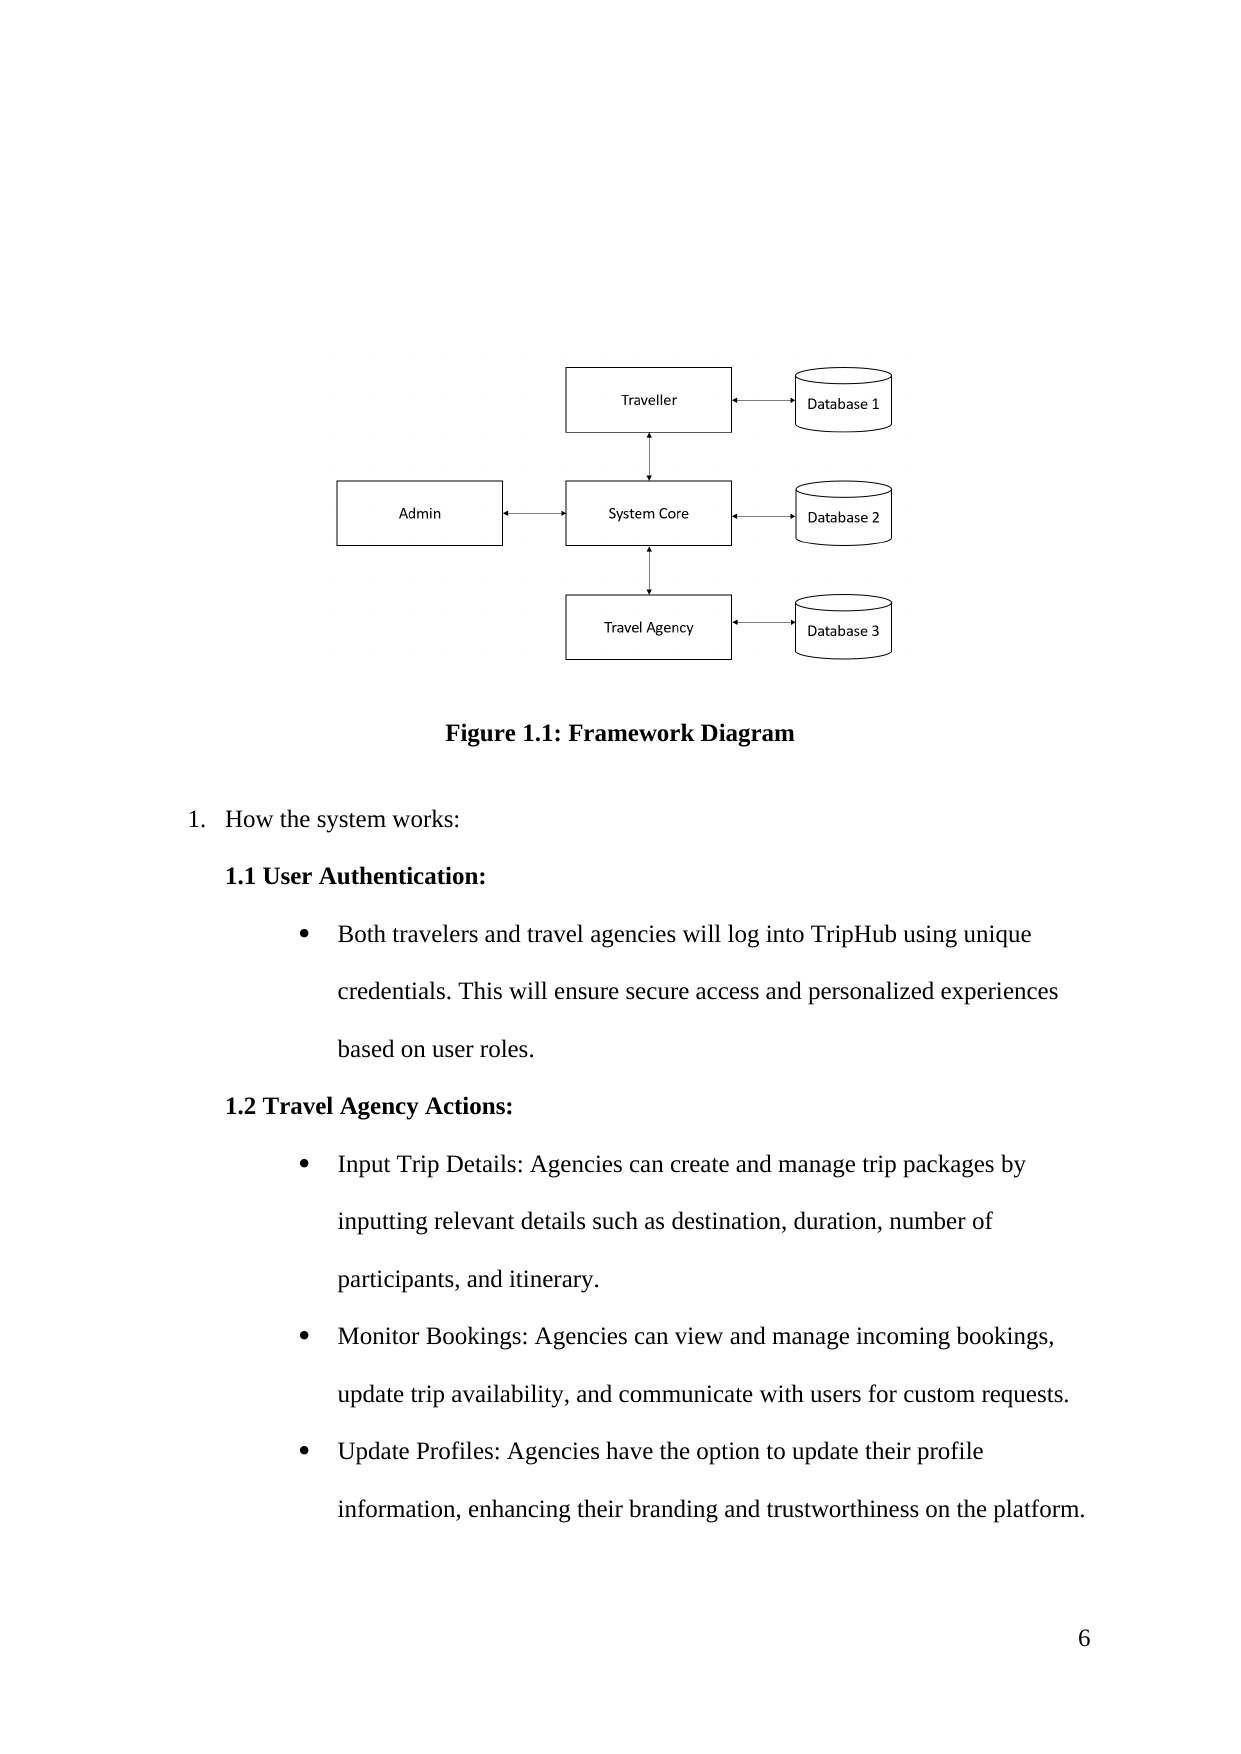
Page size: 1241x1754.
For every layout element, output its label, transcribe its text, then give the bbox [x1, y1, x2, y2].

picture [295, 322, 945, 689]
list User Authentication: [225, 861, 1090, 890]
list Travel Agency Actions: [225, 1091, 1090, 1120]
text Figure 1.1: Framework Diagram [150, 718, 1090, 746]
list How the system works: [187, 804, 1090, 833]
list Both travelers and travel agencies will log into TripHub using unique credentials. This will ensure secure access and personalized experiences based on user roles. [300, 919, 1090, 1063]
list Monitor Bookings: Agencies can view and manage incoming bookings, update trip availability, and communicate with users for custom requests. [300, 1321, 1090, 1408]
list Input Trip Details: Agencies can create and manage trip packages by inputting relevant details such as destination, duration, number of participants, and itinerary. [300, 1149, 1090, 1293]
list Update Profiles: Agencies have the option to update their profile information, enhancing their branding and trustworthiness on the platform. [300, 1436, 1090, 1523]
